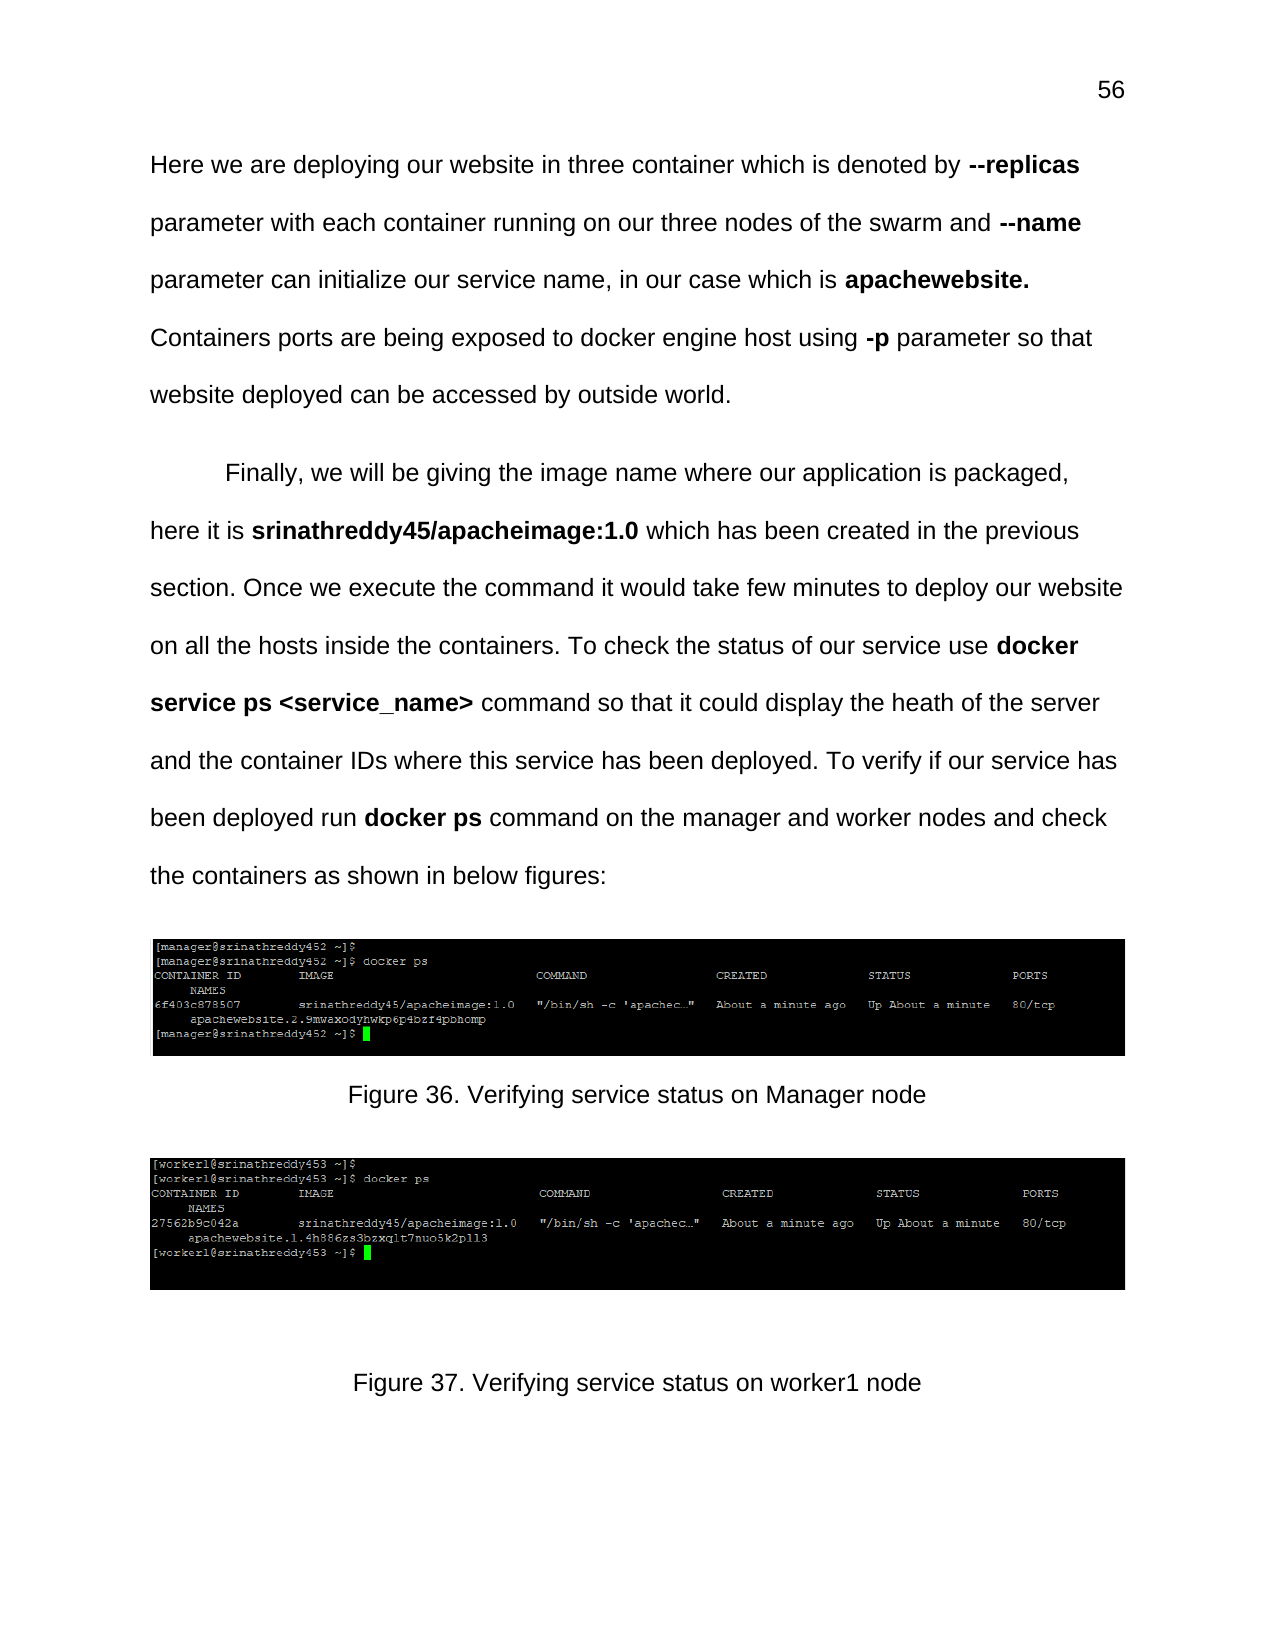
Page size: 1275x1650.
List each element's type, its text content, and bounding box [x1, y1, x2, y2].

picture [150, 939, 1125, 1056]
picture [150, 1158, 1125, 1290]
text Figure 36. Verifying service status on Manager node [150, 1080, 1125, 1109]
text Figure 37. Verifying service status on worker1 node [150, 1368, 1125, 1397]
text Here we are deploying our website in three container which is denoted by --replicas parameter with each container running on our three nodes of the swarm and --name parameter can initialize our service name, in our case which is apachewebsite. Containers ports are being exposed to docker engine host using -p parameter so that website deployed can be accessed by outside world. [150, 150, 1125, 409]
text Finally, we will be giving the image name where our application is packaged, here it is srinathreddy45/apacheimage:1.0 which has been created in the previous section. Once we execute the command it would take few minutes to deploy our website on all the hosts inside the containers. To check the status of our service use docker service ps <service_name> command so that it could display the heath of the server and the container IDs where this service has been deployed. To verify if our service has been deployed run docker ps command on the manager and worker nodes and check the containers as shown in below figures: [150, 458, 1125, 889]
